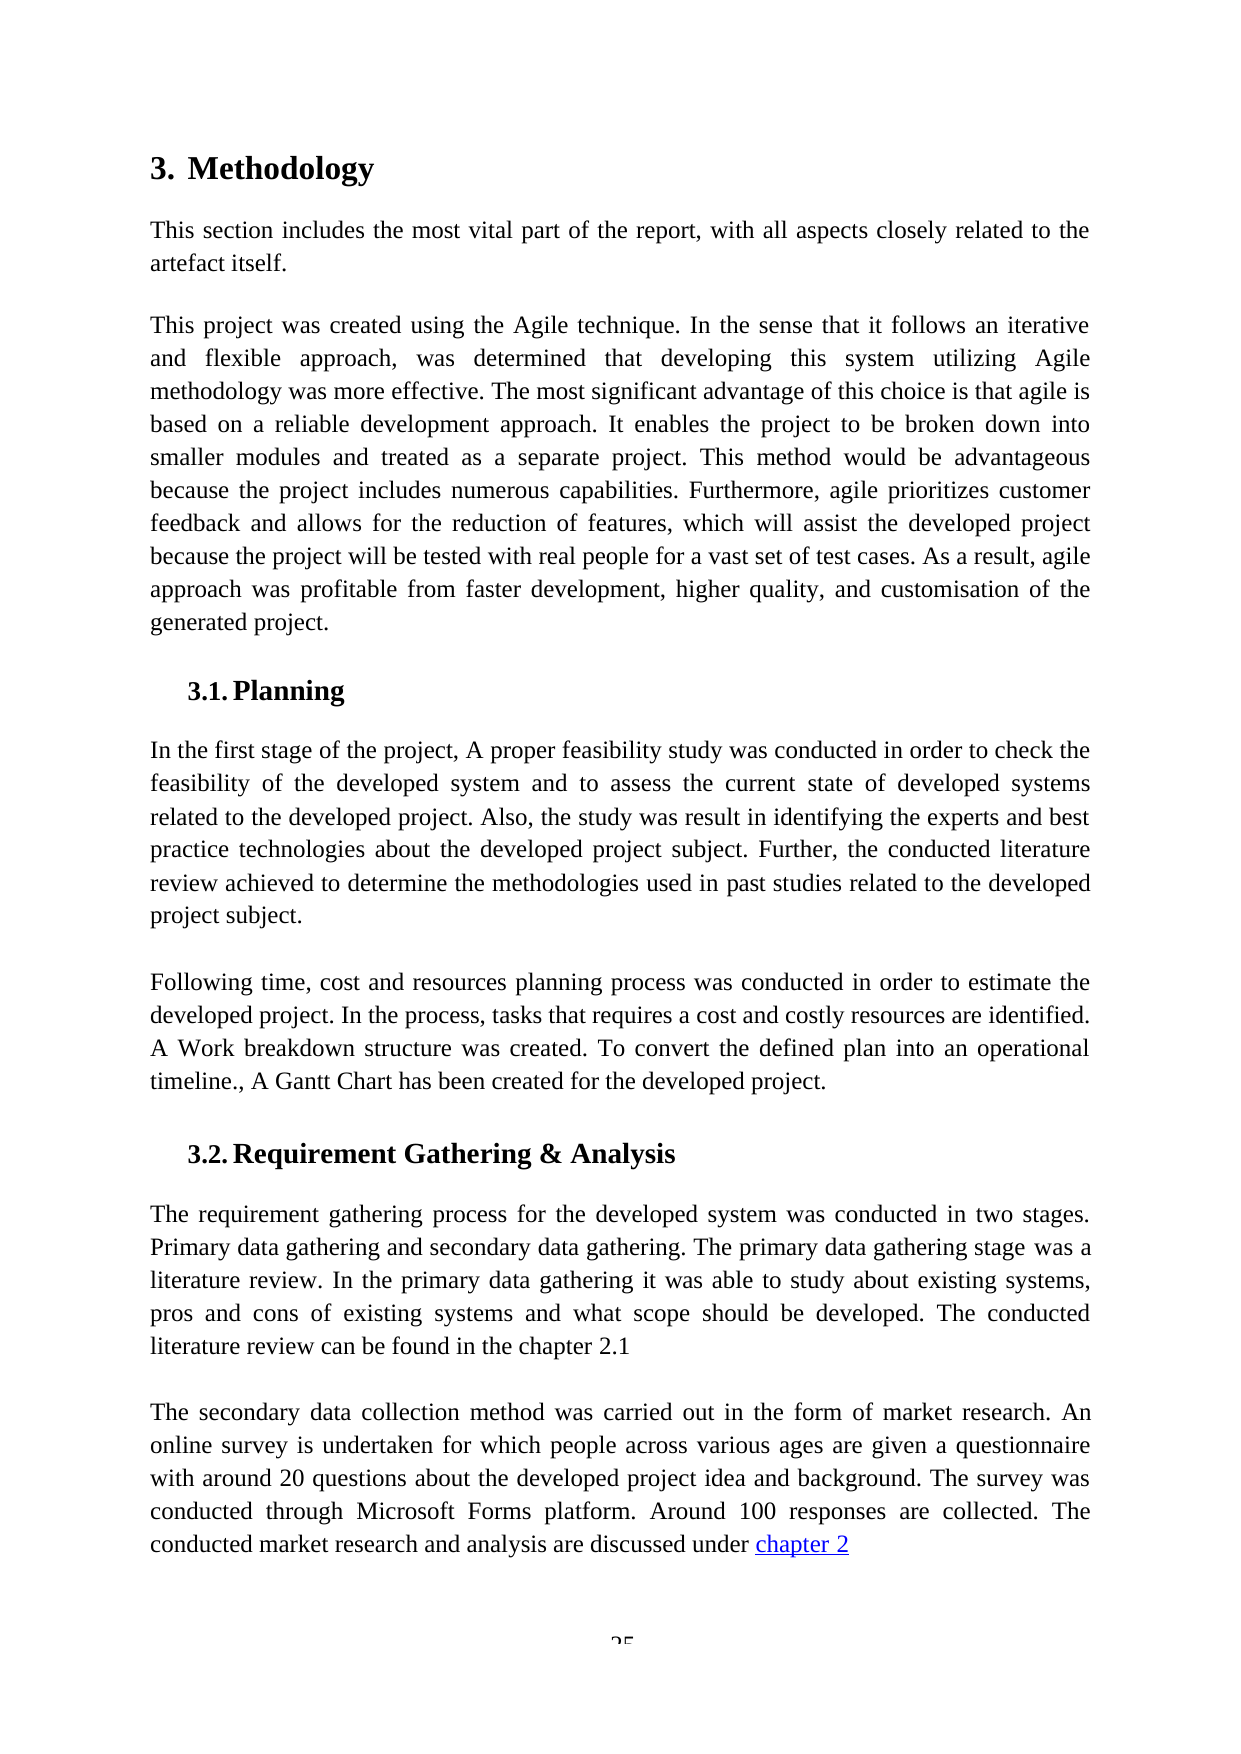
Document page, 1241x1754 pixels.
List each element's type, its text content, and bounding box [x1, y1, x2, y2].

text The secondary data collection method was carried out in the form of market research. An online survey is undertaken for which people across various ages are given a questionnaire with around 20 questions about the developed project idea and background. The survey was conducted through Microsoft Forms platform. Around 100 responses are collected. The conducted market research and analysis are discussed under chapter 2 [150, 1397, 1091, 1557]
subtitle Methodology [150, 148, 1161, 186]
text This section includes the most vital part of the report, with all aspects closely related to the artefact itself. [150, 215, 1091, 277]
text This project was created using the Agile technique. In the sense that it follows an iterative and flexible approach, was determined that developing this system utilizing Agile methodology was more effective. The most significant advantage of this choice is that agile is based on a reliable development approach. It enables the project to be broken down into smaller modules and treated as a separate project. This method would be advantageous because the project includes numerous capabilities. Furthermore, agile prioritizes customer feedback and allows for the reduction of features, which will assist the developed project because the project will be tested with real people for a vast set of test cases. As a result, agile approach was profitable from faster development, higher quality, and customisation of the generated project. [150, 310, 1091, 636]
text In the first stage of the project, A proper feasibility study was conducted in order to check the feasibility of the developed system and to assess the current state of developed systems related to the developed project. Also, the study was result in identifying the experts and best practice technologies about the developed project subject. Further, the conducted literature review achieved to determine the methodologies used in past studies related to the developed project subject. [150, 736, 1091, 929]
text The requirement gathering process for the developed system was conducted in two stages. Primary data gathering and secondary data gathering. The primary data gathering stage was a literature review. In the primary data gathering it was able to study about existing systems, pros and cons of existing systems and what scope should be developed. The conducted literature review can be found in the chapter 2.1 [150, 1199, 1091, 1359]
subtitle Planning [187, 673, 1161, 706]
subtitle Requirement Gathering & Analysis [187, 1136, 1161, 1169]
text Following time, cost and resources planning process was conducted in order to estimate the developed project. In the process, tasks that requires a cost and costly resources are identified. A Work breakdown structure was created. To convert the defined plan into an operational timeline., A Gantt Chart has been created for the developed project. [150, 967, 1091, 1095]
